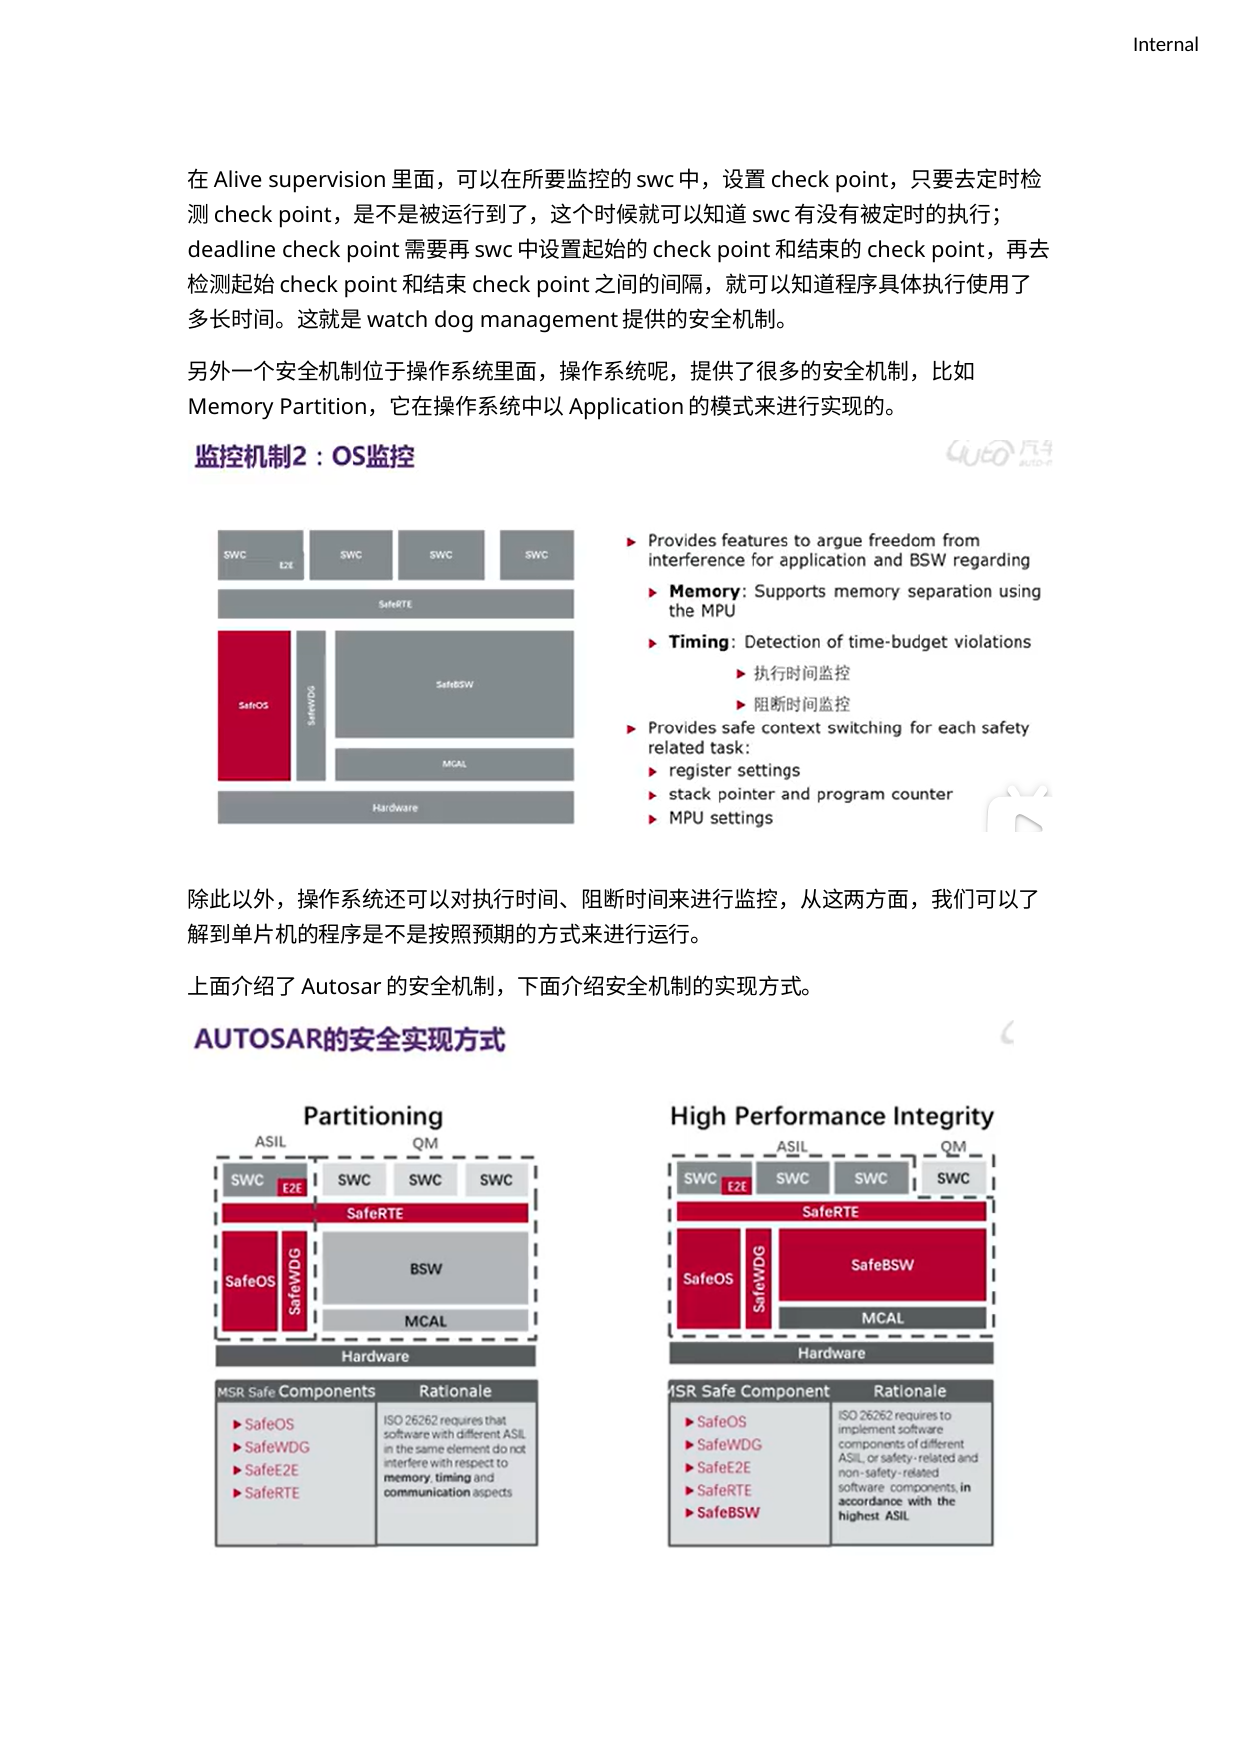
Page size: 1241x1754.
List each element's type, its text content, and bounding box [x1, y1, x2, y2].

text 在Alive supervision里面，可以在所要监控的swc中，设置check point，只要去定时检测check point，是不是被运行到了，这个时候就可以知道swc有没有被定时的执行；deadline check point需要再swc中设置起始的check point和结束的check point，再去检测起始check point和结束check point之间的间隔，就可以知道程序具体执行使用了多长时间。这就是watch dog management提供的安全机制。 [187, 162, 1053, 334]
picture [187, 1020, 1014, 1556]
text 除此以外，操作系统还可以对执行时间、阻断时间来进行监控，从这两方面，我们可以了解到单片机的程序是不是按照预期的方式来进行运行。 [187, 882, 1053, 949]
text 另外一个安全机制位于操作系统里面，操作系统呢，提供了很多的安全机制，比如Memory Partition，它在操作系统中以Application的模式来进行实现的。 [187, 354, 1053, 421]
text 上面介绍了Autosar的安全机制，下面介绍安全机制的实现方式。 [187, 968, 1053, 1001]
picture [187, 440, 1053, 832]
